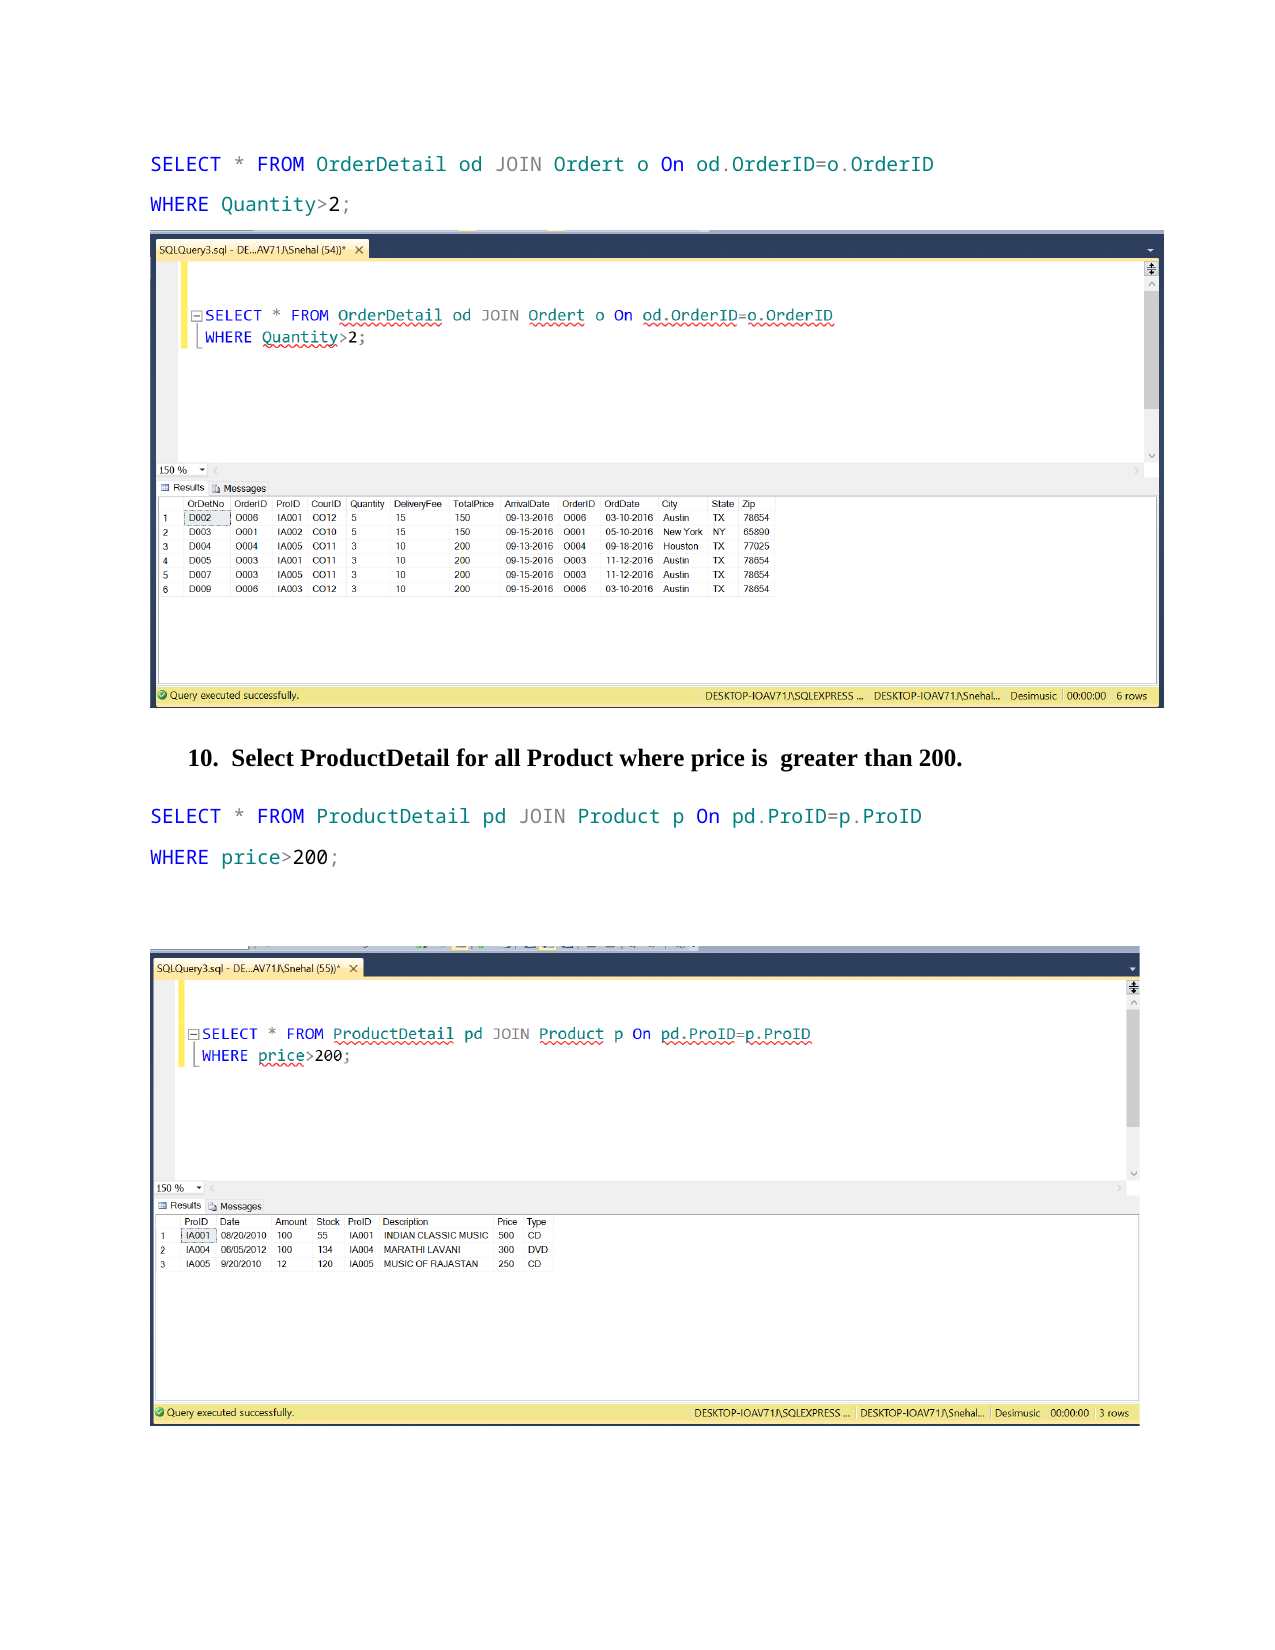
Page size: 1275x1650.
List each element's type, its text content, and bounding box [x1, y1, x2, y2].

text WHERE price>200; [150, 843, 1125, 870]
text SELECT * FROM OrderDetail od JOIN Ordert o On od.OrderID=o.OrderID [150, 150, 1125, 177]
text SELECT * FROM ProductDetail pd JOIN Product p On pd.ProID=p.ProID [150, 802, 1125, 829]
list Select ProductDetail for all Product where price is greater than 200. [187, 743, 1125, 771]
picture [150, 946, 1140, 1426]
text WHERE Quantity>2; [150, 190, 1125, 217]
picture [150, 230, 1164, 708]
